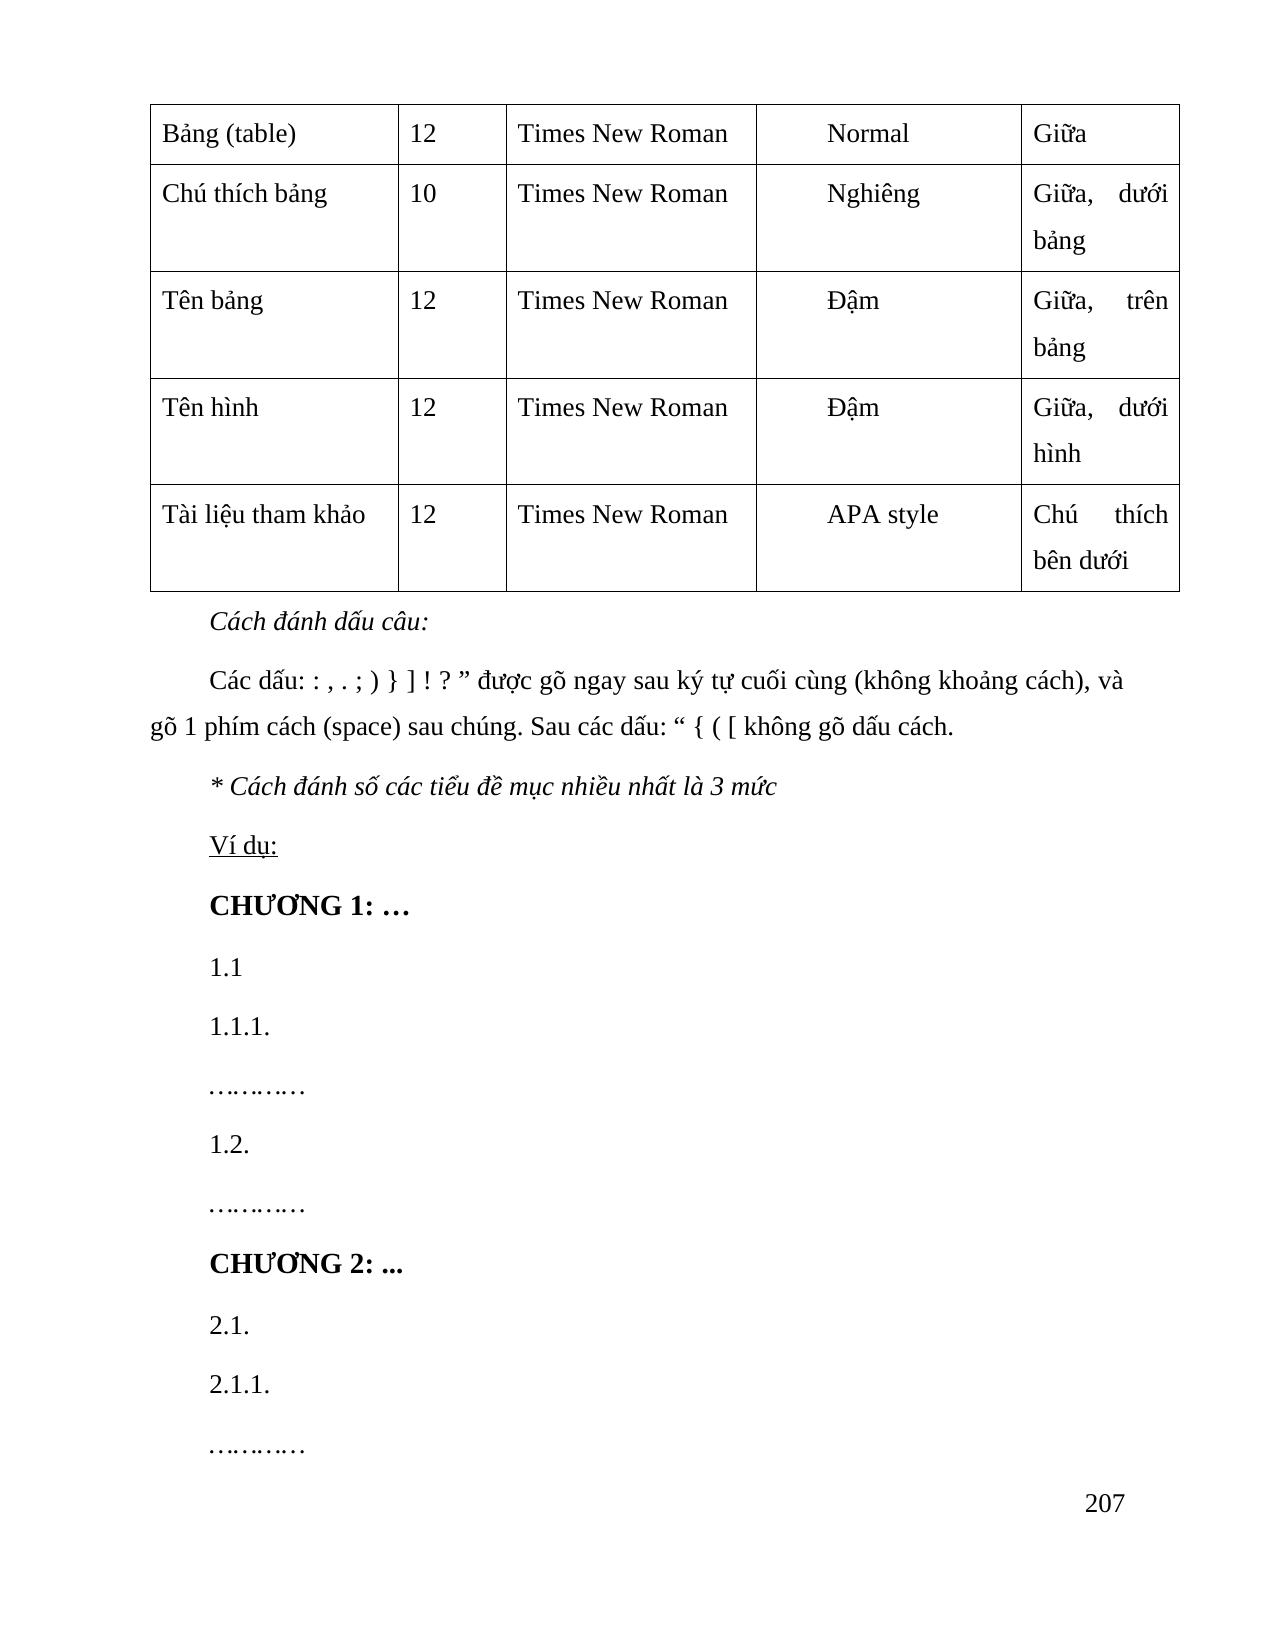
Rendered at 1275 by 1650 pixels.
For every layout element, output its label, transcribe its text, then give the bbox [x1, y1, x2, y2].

text 1.2. [150, 1128, 1125, 1159]
text CHƯƠNG 1: … [150, 888, 1125, 922]
text ………… [150, 1069, 1125, 1100]
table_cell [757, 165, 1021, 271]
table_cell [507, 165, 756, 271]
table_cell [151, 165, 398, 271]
text Các dấu: : , . ; ) } ] ! ? ” được gõ ngay sau ký tự cuối cùng (không khoảng cách), và gõ 1 phím cách (space) sau chúng. Sau các dấu: “ { ( [ không gõ dấu cách. [150, 664, 1125, 742]
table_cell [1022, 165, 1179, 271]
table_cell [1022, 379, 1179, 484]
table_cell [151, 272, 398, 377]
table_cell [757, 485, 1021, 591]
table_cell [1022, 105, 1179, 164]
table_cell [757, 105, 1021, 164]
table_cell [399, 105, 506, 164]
text 2.1. [150, 1309, 1125, 1341]
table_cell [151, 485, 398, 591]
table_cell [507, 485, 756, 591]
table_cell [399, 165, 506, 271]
text * Cách đánh số các tiểu đề mục nhiều nhất là 3 mức [150, 770, 1125, 801]
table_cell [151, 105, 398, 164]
text CHƯƠNG 2: ... [150, 1247, 1125, 1280]
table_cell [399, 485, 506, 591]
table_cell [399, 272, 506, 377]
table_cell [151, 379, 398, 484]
text ………… [150, 1428, 1125, 1459]
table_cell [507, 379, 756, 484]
text ………… [150, 1187, 1125, 1219]
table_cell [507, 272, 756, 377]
text Ví dụ: [150, 829, 1125, 860]
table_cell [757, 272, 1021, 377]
text Cách đánh dấu câu: [150, 605, 1125, 636]
text 1.1.1. [150, 1010, 1125, 1041]
text 1.1 [150, 951, 1125, 982]
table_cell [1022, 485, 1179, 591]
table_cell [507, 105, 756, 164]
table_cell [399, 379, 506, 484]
text 2.1.1. [150, 1369, 1125, 1400]
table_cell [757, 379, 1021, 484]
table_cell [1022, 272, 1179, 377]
